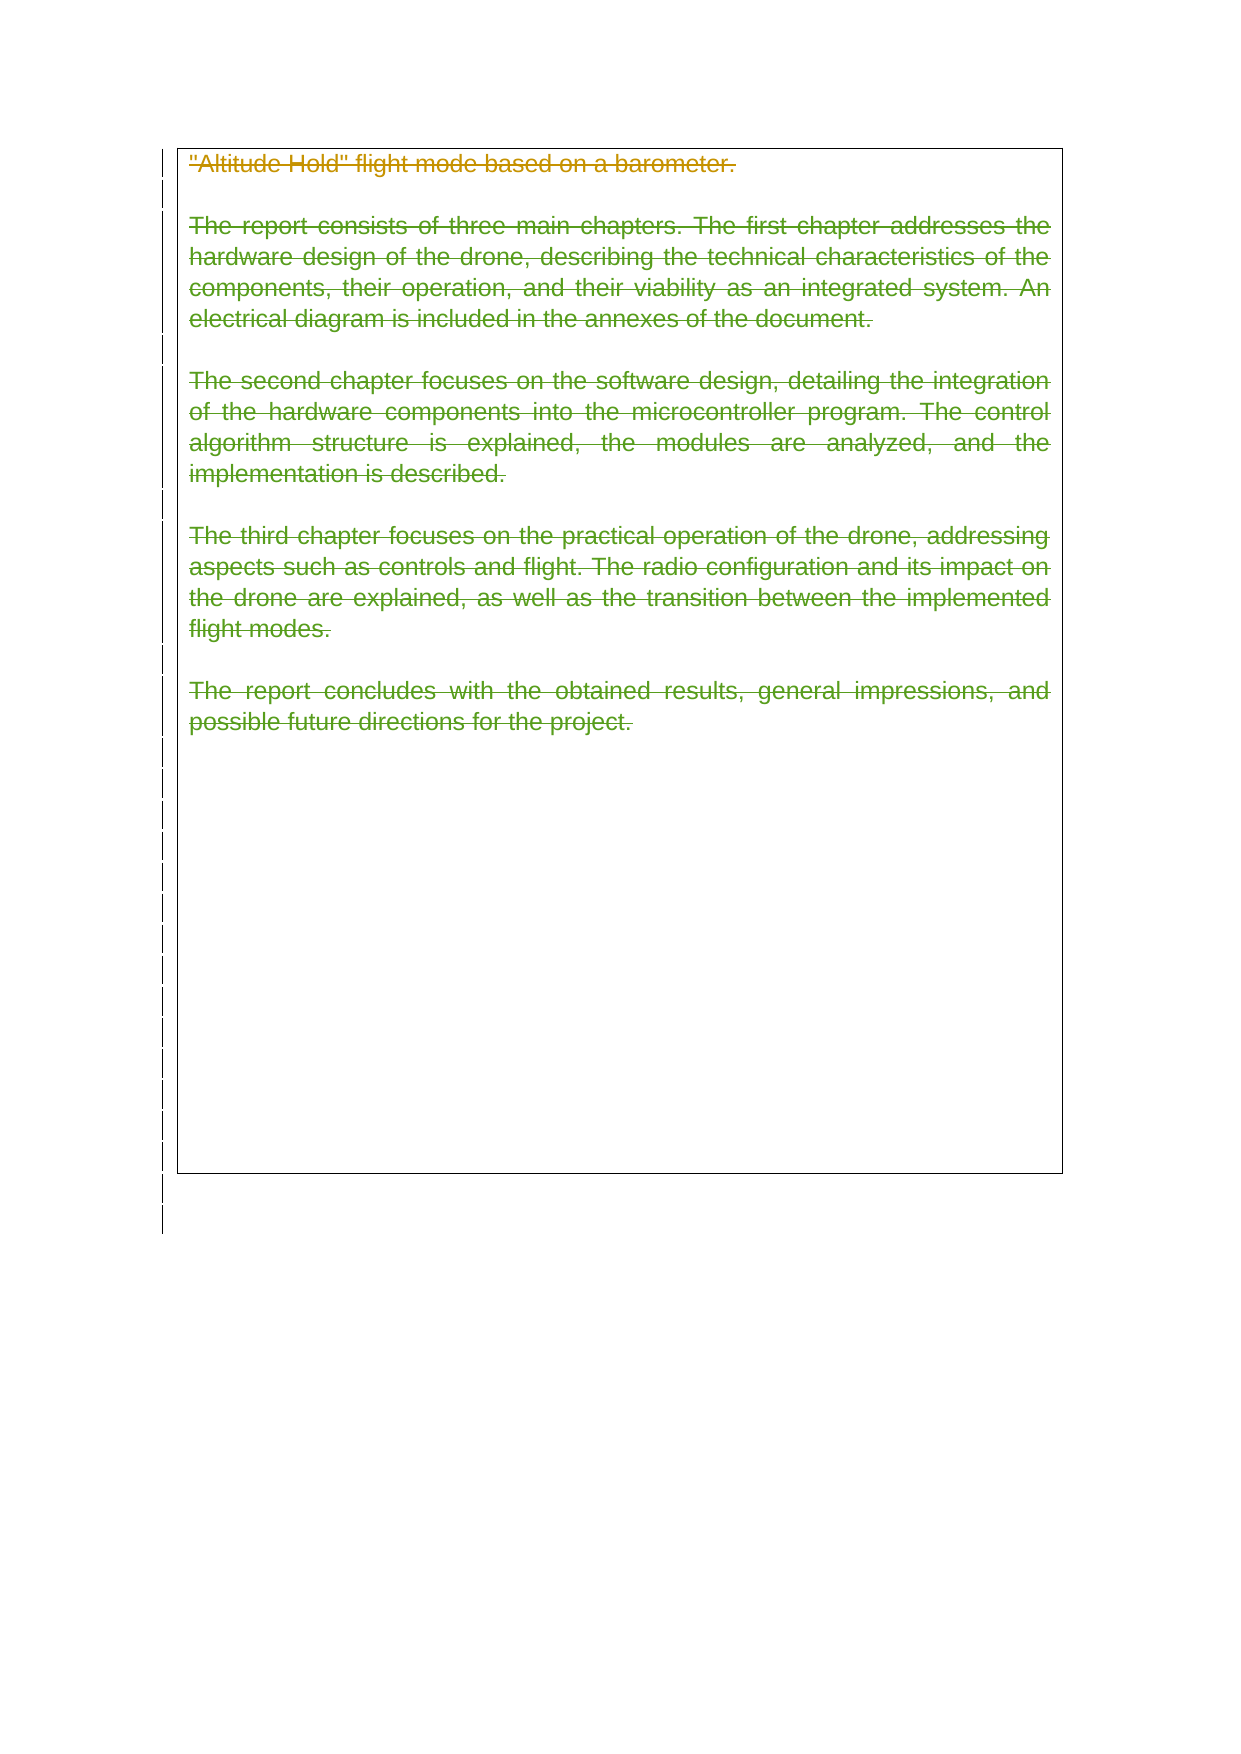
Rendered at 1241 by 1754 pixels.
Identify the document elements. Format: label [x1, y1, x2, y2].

table_header [178, 149, 1062, 1173]
